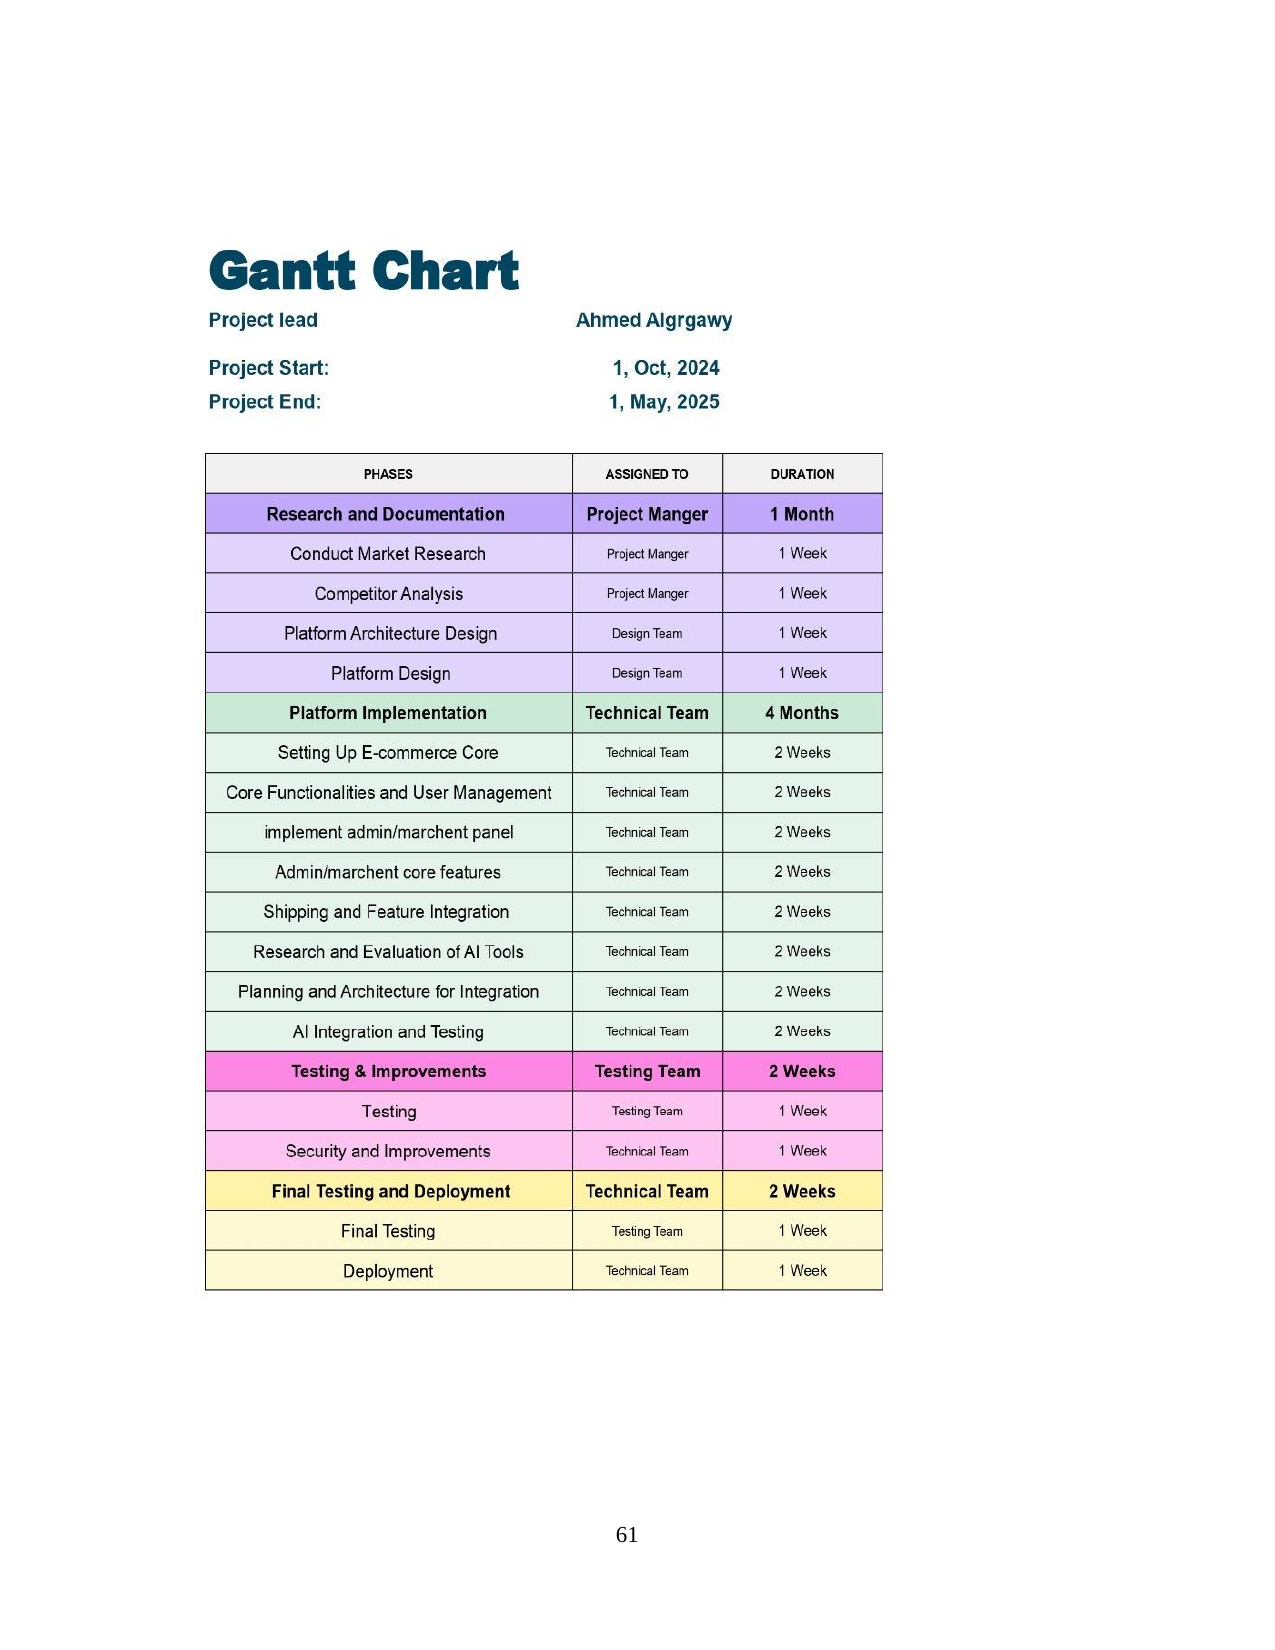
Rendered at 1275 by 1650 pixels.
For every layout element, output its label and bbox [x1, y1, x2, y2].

picture [58, 150, 1018, 1337]
